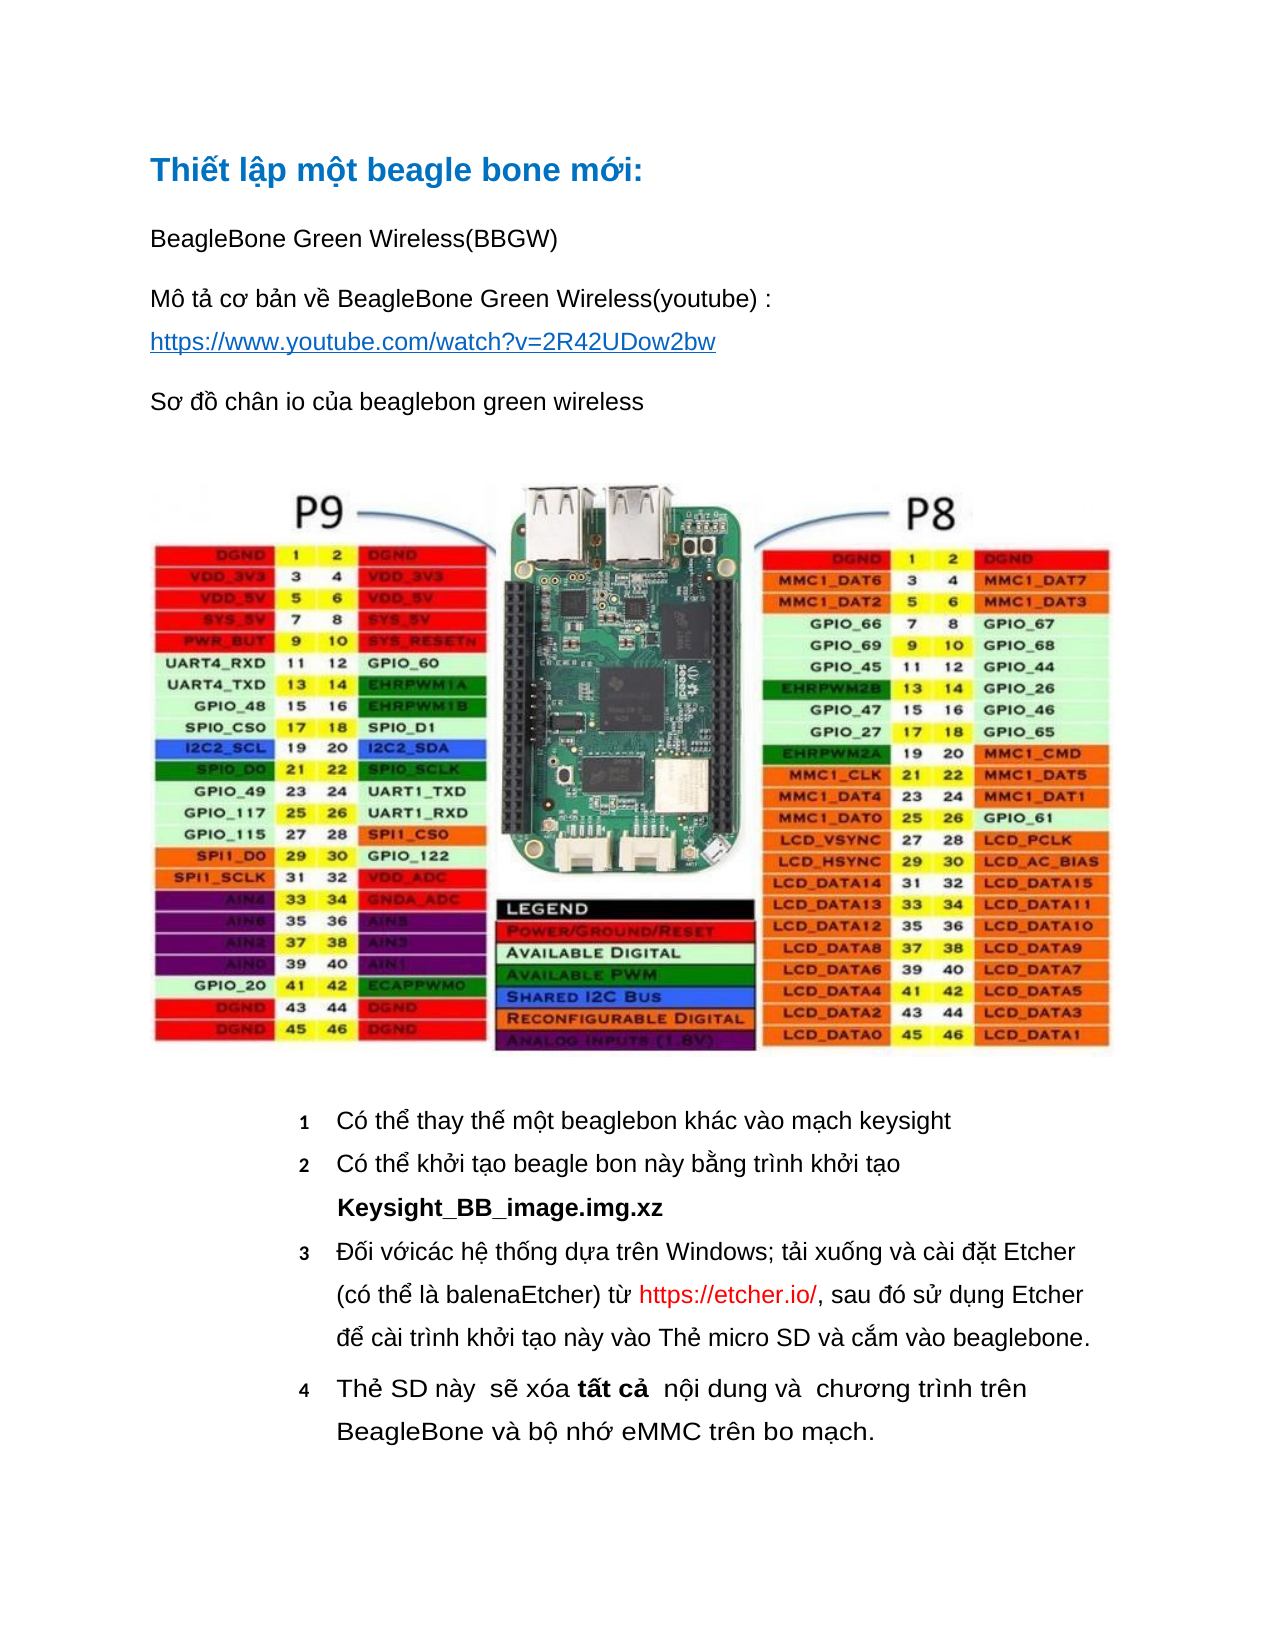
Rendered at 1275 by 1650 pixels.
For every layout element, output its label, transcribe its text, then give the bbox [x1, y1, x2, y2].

text Thiết lập một beagle bone mới: [150, 150, 1125, 188]
text Sơ đồ chân io của beaglebon green wireless [150, 387, 1125, 416]
text Mô tả cơ bản về BeagleBone Green Wireless(youtube) : https://www.youtube.com/watch?v=2R42UDow2bw [150, 284, 1125, 356]
list Thẻ SD này sẽ xóa tất cả nội dung và chương trình trên BeagleBone và bộ nhớ eMMC trên bo mạch. [298, 1374, 1111, 1446]
list Có thể khởi tạo beagle bon này bằng trình khởi tạo [298, 1149, 1111, 1178]
text Keysight_BB_image.img.xz [337, 1193, 1125, 1222]
list Đối vớicác hệ thống dựa trên Windows; tải xuống và cài đặt Etcher (có thể là balenaEtcher) từ https://etcher.io/, sau đó sử dụng Etcher để cài trình khởi tạo này vào Thẻ micro SD và cắm vào beaglebone. [298, 1237, 1111, 1352]
list Có thể thay thế một beaglebon khác vào mạch keysight [298, 1106, 1111, 1134]
text BeagleBone Green Wireless(BBGW) [150, 224, 1125, 253]
picture [150, 483, 1118, 1057]
